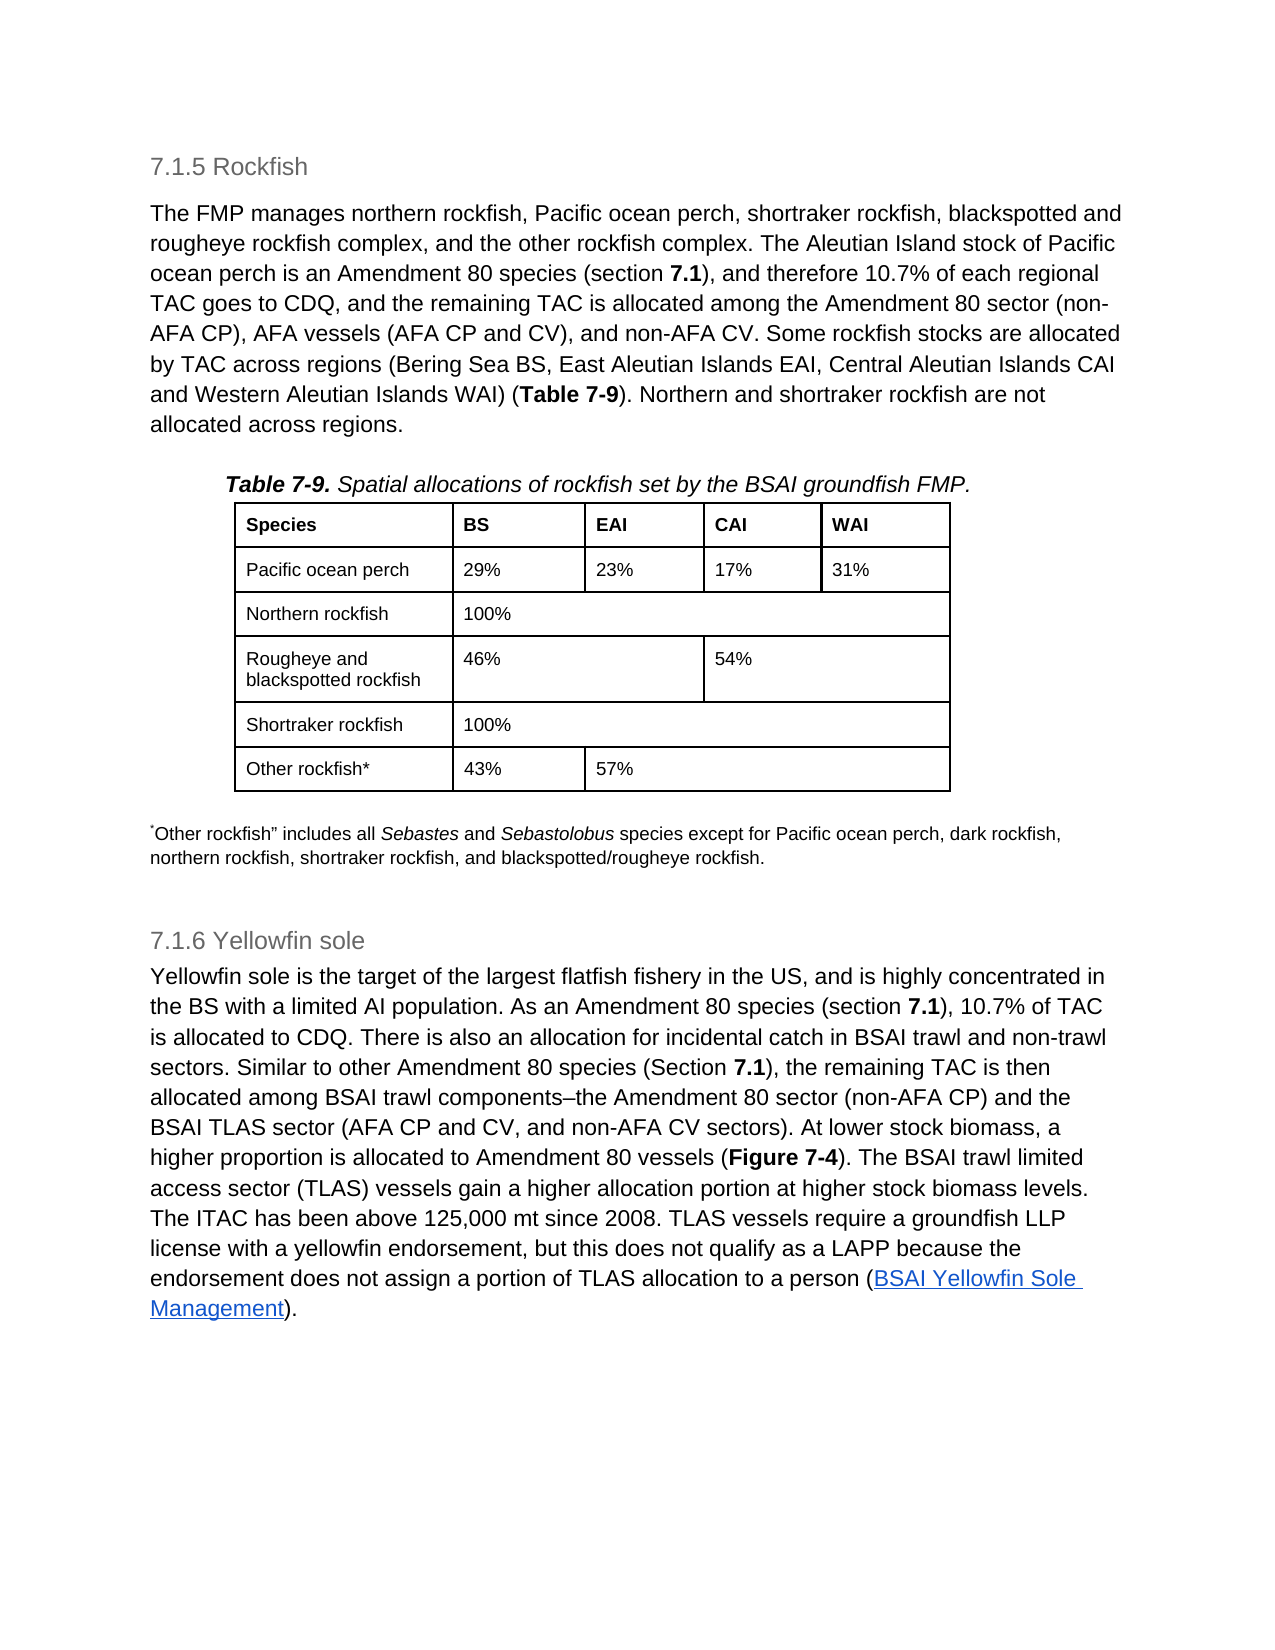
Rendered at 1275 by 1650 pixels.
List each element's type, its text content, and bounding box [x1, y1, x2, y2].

table_cell Northern rockfish [236, 593, 452, 635]
text Table 7-9. Spatial allocations of rockfish set by the BSAI groundfish FMP. [150, 471, 1125, 498]
table_cell 57% [586, 748, 949, 790]
table_cell 100% [454, 703, 949, 746]
table_cell Pacific ocean perch [236, 548, 452, 591]
table_cell Rougheye and blackspotted rockfish [236, 637, 452, 701]
table_cell Shortraker rockfish [236, 703, 452, 746]
table_cell 17% [705, 548, 820, 591]
table_cell 23% [586, 548, 703, 591]
table_header CAI [705, 504, 820, 546]
table_header Species [236, 504, 452, 546]
table_header EAI [586, 504, 703, 546]
table_cell 54% [705, 637, 949, 701]
table_cell 29% [454, 548, 584, 591]
text The FMP manages northern rockfish, Pacific ocean perch, shortraker rockfish, blackspotted and rougheye rockfish complex, and the other rockfish complex. The Aleutian Island stock of Pacific ocean perch is an Amendment 80 species (section 7.1), and therefore 10.7% of each regional TAC goes to CDQ, and the remaining TAC is allocated among the Amendment 80 sector (non-AFA CP), AFA vessels (AFA CP and CV), and non-AFA CV. Some rockfish stocks are allocated by TAC across regions (Bering Sea BS, East Aleutian Islands EAI, Central Aleutian Islands CAI and Western Aleutian Islands WAI) (Table 7-9). Northern and shortraker rockfish are not allocated across regions. [150, 199, 1125, 437]
table_cell Other rockfish* [236, 748, 452, 790]
text Yellowfin sole is the target of the largest flatfish fishery in the US, and is highly concentrated in the BS with a limited AI population. As an Amendment 80 species (section 7.1), 10.7% of TAC is allocated to CDQ. There is also an allocation for incidental catch in BSAI trawl and non-trawl sectors. Similar to other Amendment 80 species (Section 7.1), the remaining TAC is then allocated among BSAI trawl components–the Amendment 80 sector (non-AFA CP) and the BSAI TLAS sector (AFA CP and CV, and non-AFA CV sectors). At lower stock biomass, a higher proportion is allocated to Amendment 80 vessels (Figure 7-4). The BSAI trawl limited access sector (TLAS) vessels gain a higher allocation portion at higher stock biomass levels. The ITAC has been above 125,000 mt since 2008. TLAS vessels require a groundfish LLP license with a yellowfin endorsement, but this does not qualify as a LAPP because the endorsement does not assign a portion of TLAS allocation to a person (BSAI Yellowfin Sole Management). [150, 963, 1125, 1322]
table_cell 46% [454, 637, 703, 701]
subtitle 7.1.5 Rockfish [150, 150, 1125, 183]
table_header BS [454, 504, 584, 546]
text *Other rockfish” includes all Sebastes and Sebastolobus species except for Pacific ocean perch, dark rockfish, northern rockfish, shortraker rockfish, and blackspotted/rougheye rockfish. [150, 822, 1125, 869]
subtitle 7.1.6 Yellowfin sole [150, 926, 1125, 955]
table_cell 31% [823, 548, 949, 591]
table_cell 43% [454, 748, 584, 790]
table_cell 100% [454, 593, 949, 635]
table_header WAI [823, 504, 949, 546]
